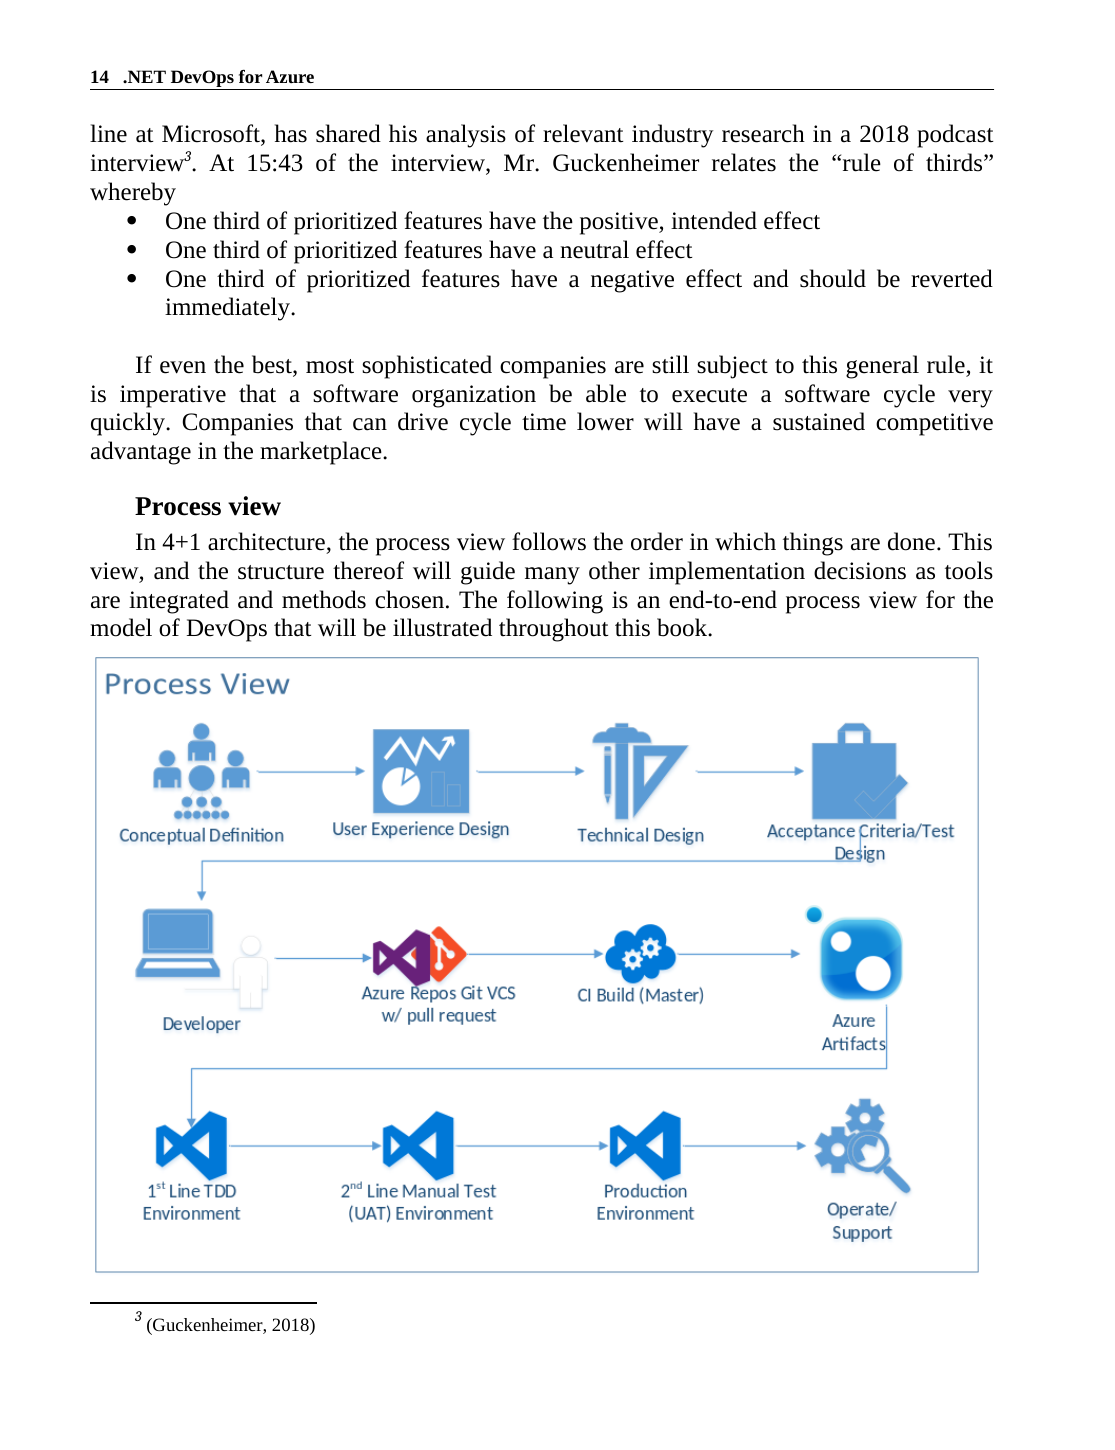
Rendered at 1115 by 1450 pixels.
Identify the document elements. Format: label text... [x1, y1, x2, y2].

subtitle Process view [90, 490, 994, 521]
list One third of prioritized features have a neutral effect [127, 235, 994, 264]
list One third of prioritized features have the positive, intended effect [127, 206, 994, 235]
text In 4+1 architecture, the process view follows the order in which things are done. This view, and the structure thereof will guide many other implementation decisions as tools are integrated and methods chosen. The following is an end-to-end process view for the model of DevOps that will be illustrated throughout this book. [90, 527, 994, 642]
list One third of prioritized features have a negative effect and should be reverted immediately. [127, 264, 994, 321]
text If even the best, most sophisticated companies are still subject to this general rule, it is imperative that a software organization be able to execute a software cycle very quickly. Companies that can drive cycle time lower will have a sustained competitive advantage in the marketplace. [90, 350, 994, 465]
